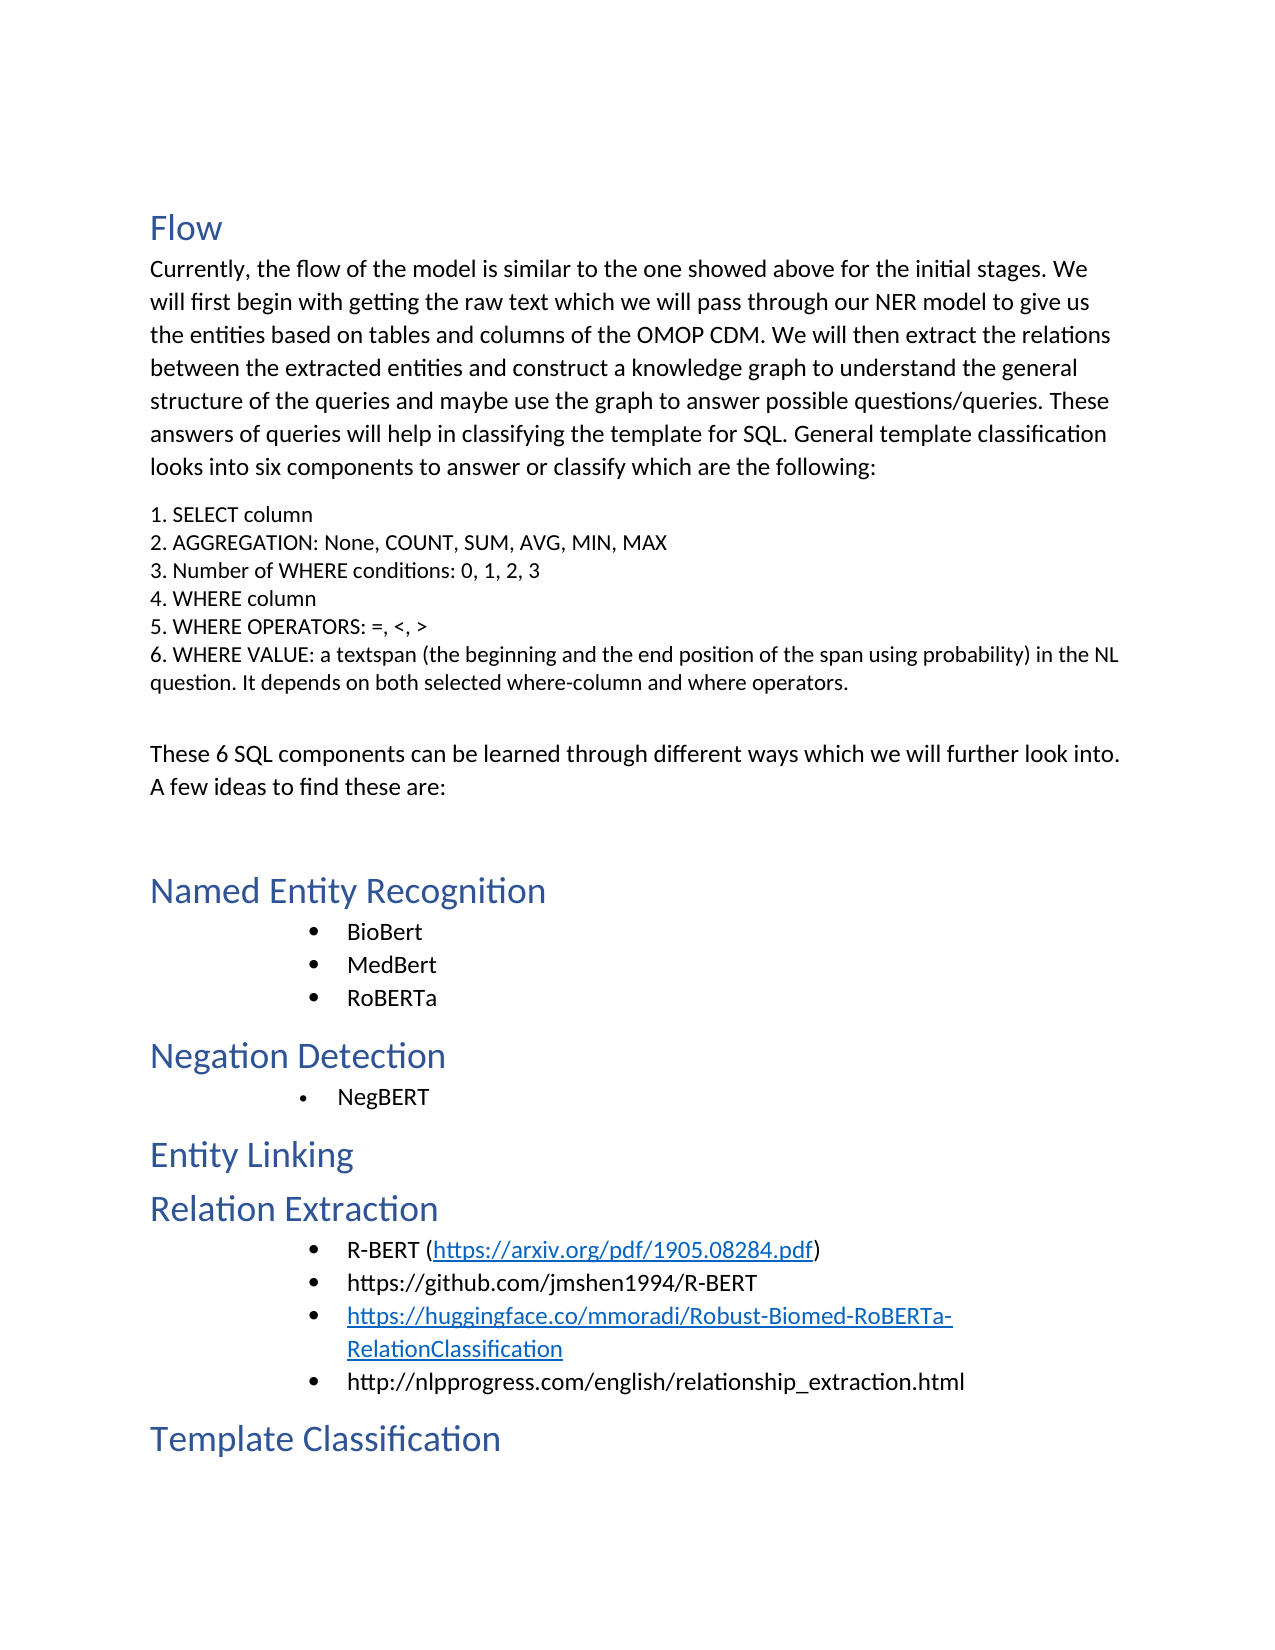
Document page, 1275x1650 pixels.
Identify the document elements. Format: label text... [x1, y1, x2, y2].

subtitle Entity Linking [150, 1131, 1125, 1177]
subtitle Template Classification [150, 1415, 1125, 1461]
subtitle Named Entity Recognition [150, 867, 1125, 913]
text 4. WHERE column [150, 584, 1125, 612]
subtitle Negation Detection [150, 1032, 1125, 1078]
text 2. AGGREGATION: None, COUNT, SUM, AVG, MIN, MAX [150, 528, 1125, 556]
list MedBert [309, 949, 1125, 980]
list NegBERT [300, 1081, 1125, 1112]
text 5. WHERE OPERATORS: =, <, > [150, 612, 1125, 640]
list RoBERTa [309, 982, 1125, 1013]
list http://nlpprogress.com/english/relationship_extraction.html [309, 1366, 1125, 1396]
list https://github.com/jmshen1994/R-BERT [309, 1267, 1125, 1298]
list https://huggingface.co/mmoradi/Robust-Biomed-RoBERTa-RelationClassification [309, 1300, 1125, 1363]
list BioBert [309, 917, 1125, 947]
subtitle Flow [150, 204, 1125, 249]
list R-BERT (https://arxiv.org/pdf/1905.08284.pdf) [309, 1234, 1125, 1265]
text Currently, the flow of the model is similar to the one showed above for the initial stages. We will first begin with getting the raw text which we will pass through our NER model to give us the entities based on tables and columns of the OMOP CDM. We will then extract the relations between the extracted entities and construct a knowledge graph to understand the general structure of the queries and maybe use the graph to answer possible questions/queries. These answers of queries will help in classifying the template for SQL. General template classification looks into six components to answer or classify which are the following: [150, 253, 1125, 481]
text 3. Number of WHERE conditions: 0, 1, 2, 3 [150, 556, 1125, 584]
text These 6 SQL components can be learned through different ways which we will further look into. A few ideas to find these are: [150, 738, 1125, 801]
text 6. WHERE VALUE: a textspan (the beginning and the end position of the span using probability) in the NL question. It depends on both selected where-column and where operators. [150, 640, 1125, 696]
text 1. SELECT column [150, 500, 1125, 528]
subtitle Relation Extraction [150, 1185, 1125, 1231]
